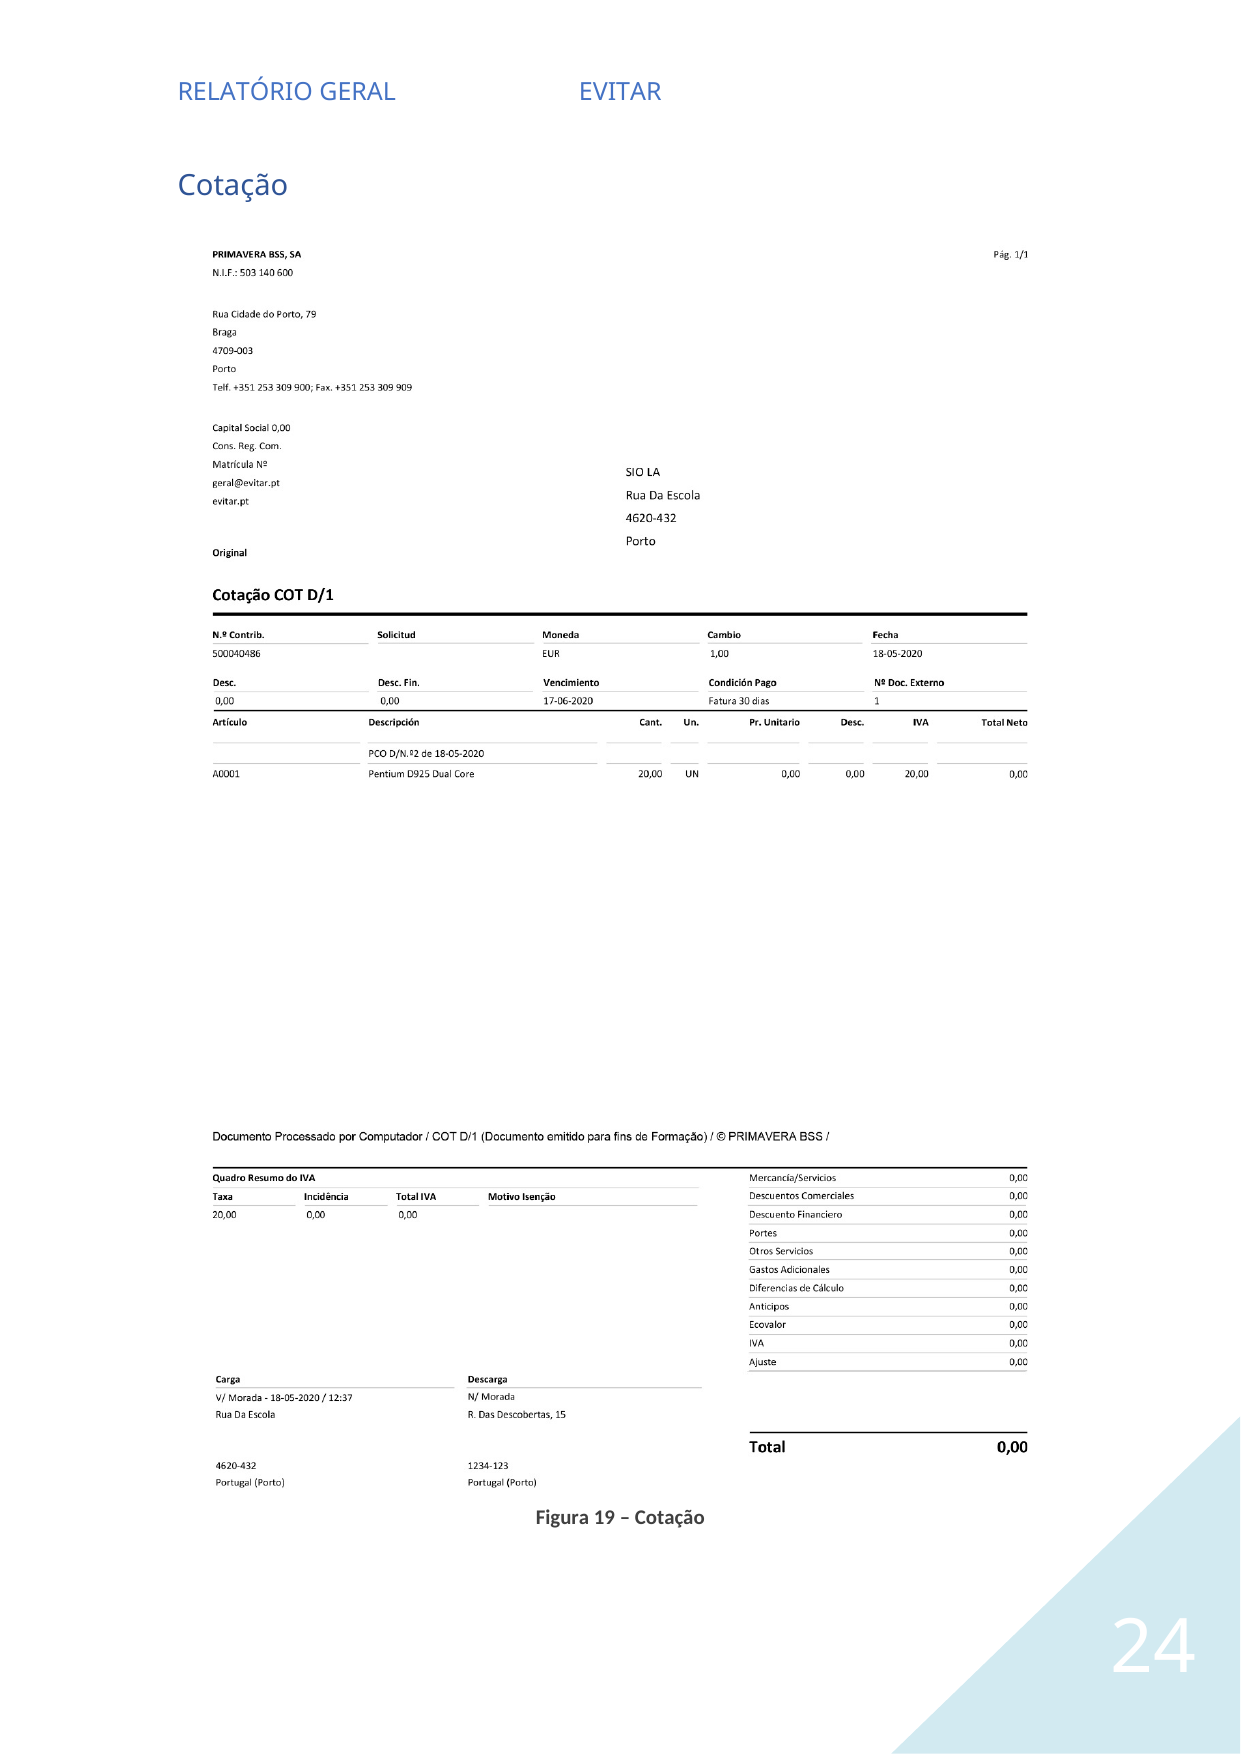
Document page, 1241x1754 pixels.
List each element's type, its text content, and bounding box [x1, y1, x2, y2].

picture [212, 245, 1028, 1490]
subtitle Cotação [177, 164, 1063, 204]
